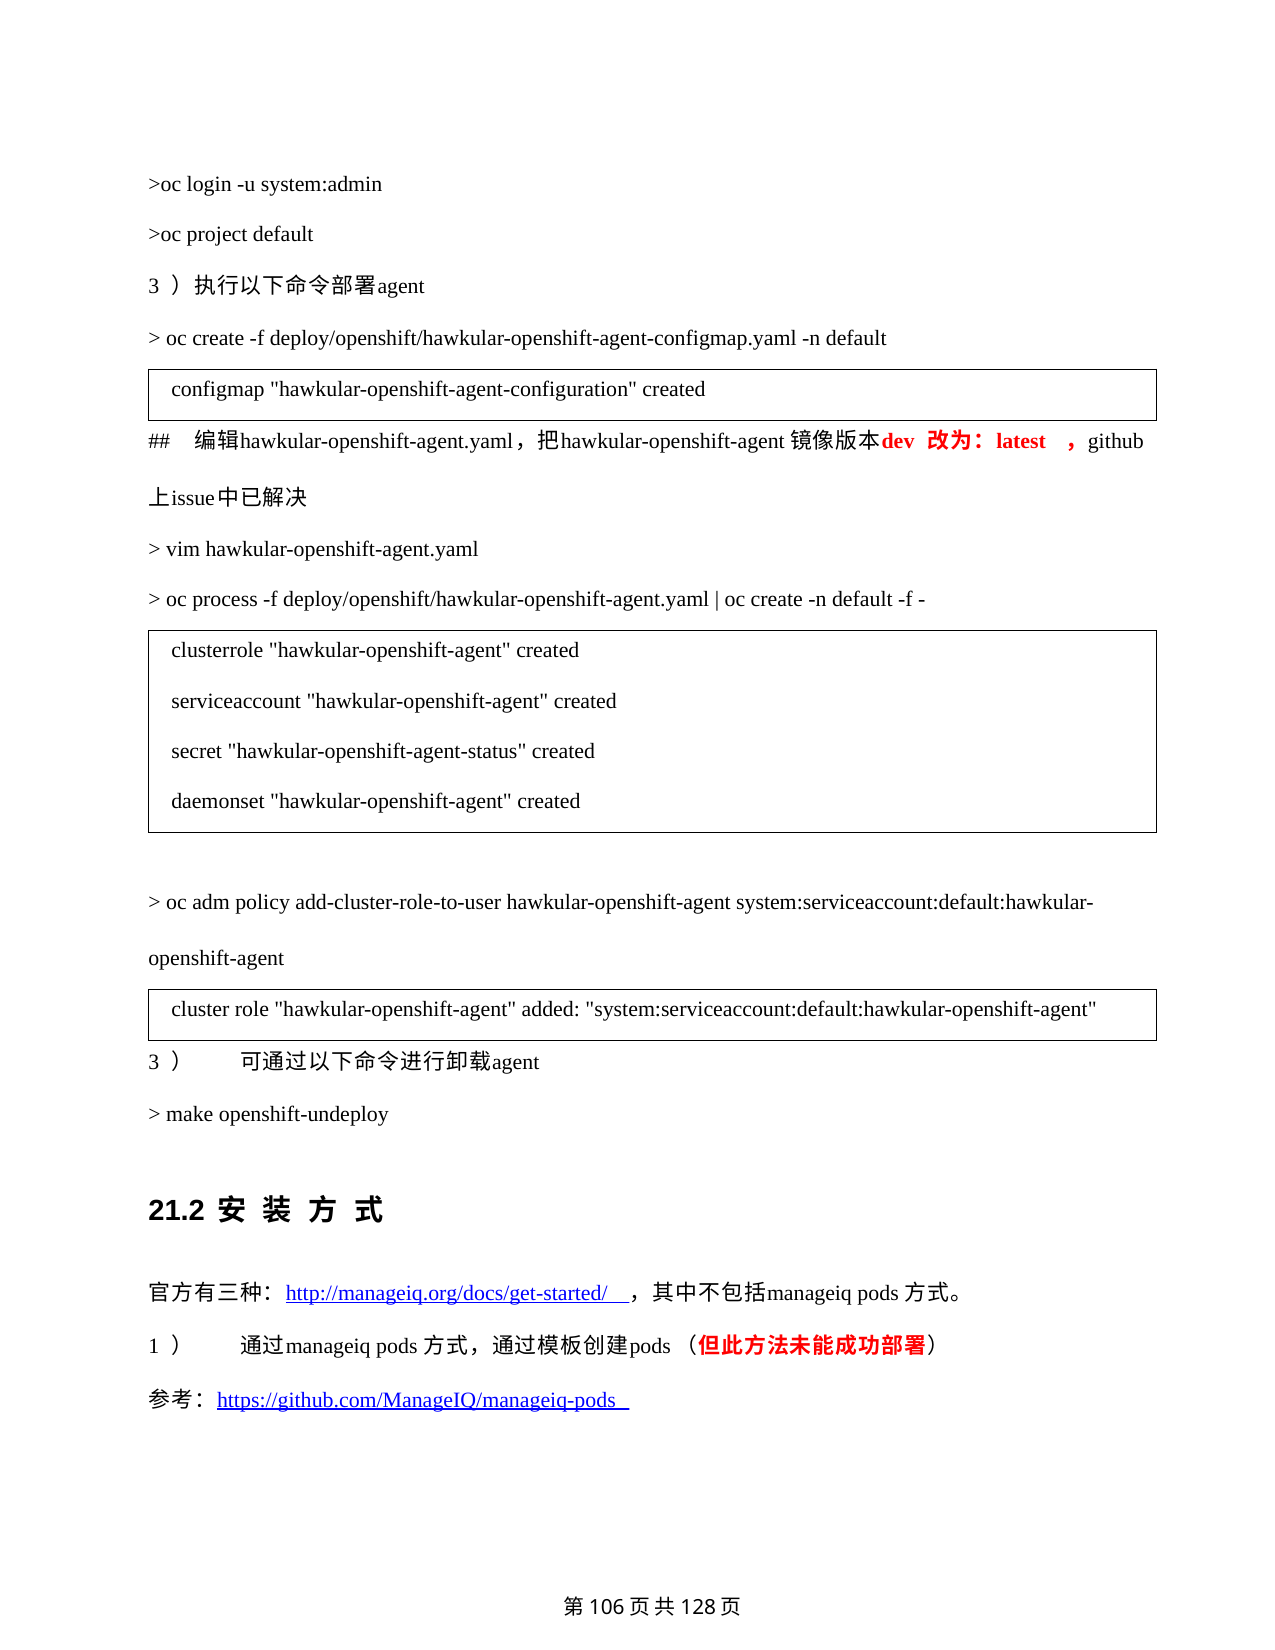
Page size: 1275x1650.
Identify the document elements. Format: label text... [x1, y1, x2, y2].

text >oc project default [148, 215, 1156, 252]
text >oc login -u system:admin [148, 165, 1156, 202]
text ## 编辑hawkular-openshift-agent.yaml，把hawkular-openshift-agent镜像版本dev改为：latest，github上issue中已解决 [148, 421, 1156, 514]
list 可通过以下命令进行卸载agent [148, 1041, 1156, 1079]
text > oc create -f deploy/openshift/hawkular-openshift-agent-configmap.yaml -n default [148, 318, 1156, 356]
text > make openshift-undeploy [148, 1094, 1156, 1132]
text > oc adm policy add-cluster-role-to-user hawkular-openshift-agent system:serviceaccount:default:hawkular-openshift-agent [148, 883, 1156, 977]
table_header configmap "hawkular-openshift-agent-configuration" created [149, 370, 1156, 419]
text 官方有三种：http://manageiq.org/docs/get-started/，其中不包括manageiq pods方式。 [148, 1272, 1156, 1309]
table_header cluster role "hawkular-openshift-agent" added: "system:serviceaccount:default:hawkular-openshift-agent" [149, 990, 1156, 1040]
text > vim hawkular-openshift-agent.yaml [148, 530, 1156, 568]
table_header clusterrole "hawkular-openshift-agent" created serviceaccount "hawkular-openshift-agent" created secret "hawkular-openshift-agent-status" created daemonset "hawkular-openshift-agent" created [149, 631, 1156, 832]
list 通过manageiq pods方式，通过模板创建pods（但此方法未能成功部署） [148, 1325, 1156, 1363]
subtitle 安装方式 [148, 1170, 1156, 1245]
text 参考：https://github.com/ManageIQ/manageiq-pods [148, 1379, 1156, 1416]
text 3）执行以下命令部署agent [148, 265, 1156, 302]
text > oc process -f deploy/openshift/hawkular-openshift-agent.yaml | oc create -n default -f - [148, 580, 1156, 618]
